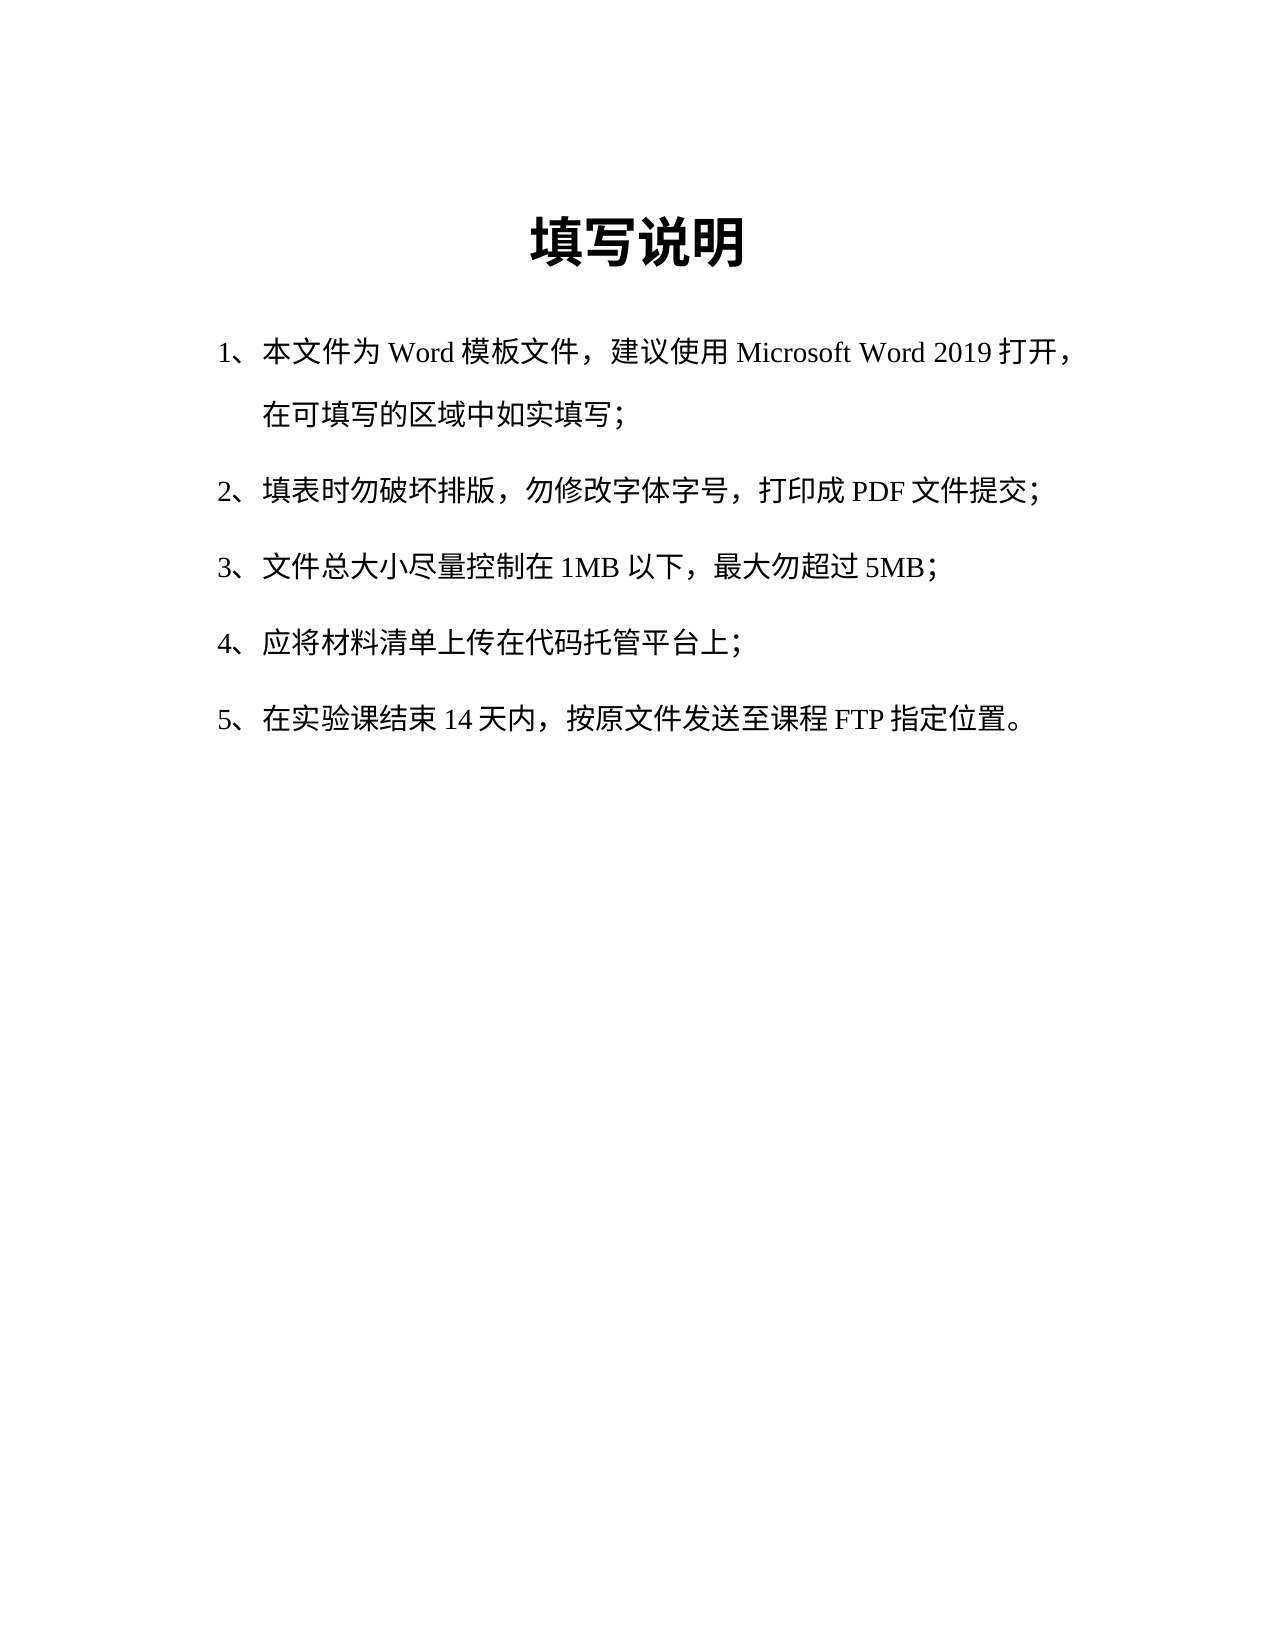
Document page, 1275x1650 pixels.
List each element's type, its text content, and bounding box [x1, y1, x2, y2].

list 应将材料清单上传在代码托管平台上； [217, 620, 1087, 662]
list 本文件为Word模板文件，建议使用Microsoft Word 2019打开，在可填写的区域中如实填写； [217, 328, 1087, 434]
list 在实验课结束14天内，按原文件发送至课程FTP指定位置。 [217, 696, 1087, 738]
subtitle 填写说明 [187, 200, 1087, 278]
list 填表时勿破坏排版，勿修改字体字号，打印成PDF文件提交； [217, 468, 1087, 510]
list 文件总大小尽量控制在1MB以下，最大勿超过5MB； [217, 544, 1087, 586]
